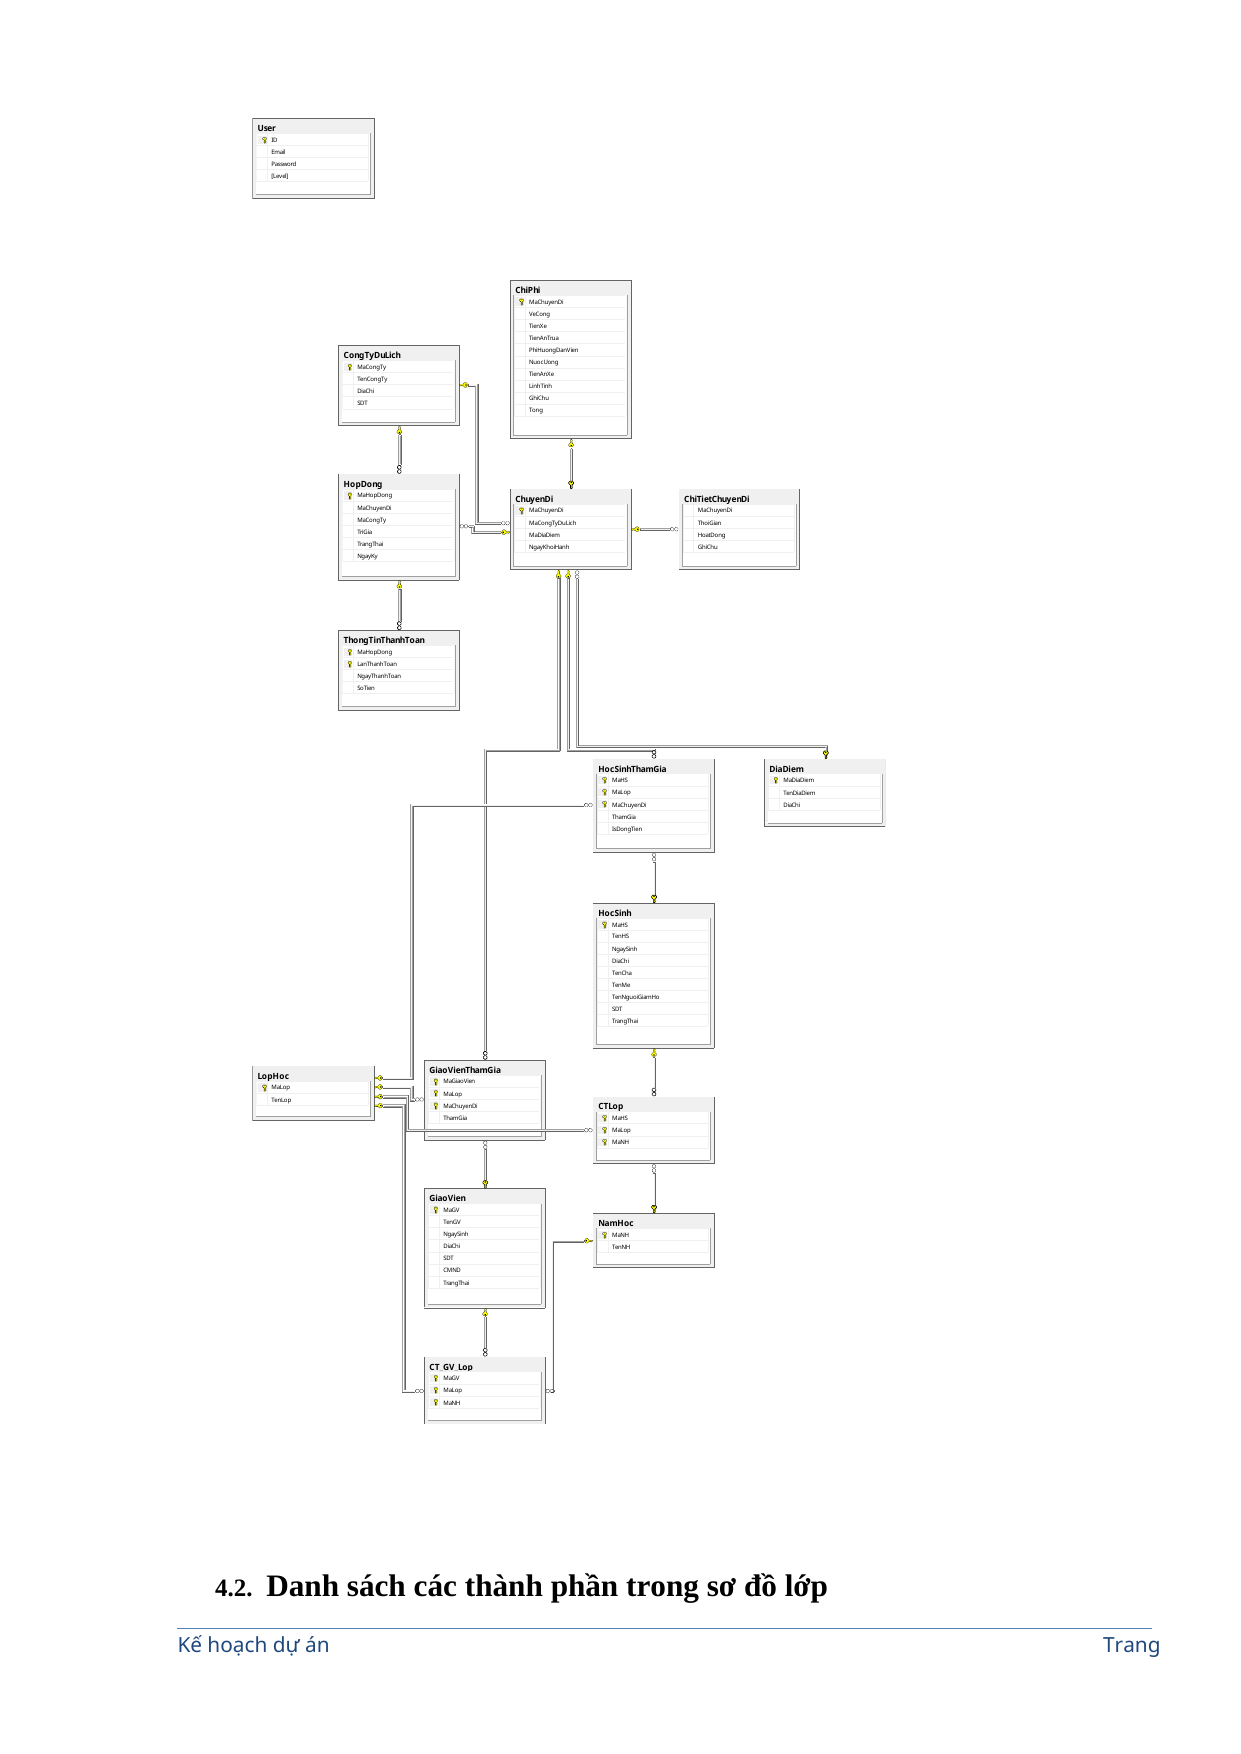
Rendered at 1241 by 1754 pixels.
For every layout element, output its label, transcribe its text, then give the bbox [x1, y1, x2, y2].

list Danh sách các thành phần trong sơ đồ lớp [215, 1568, 1152, 1603]
